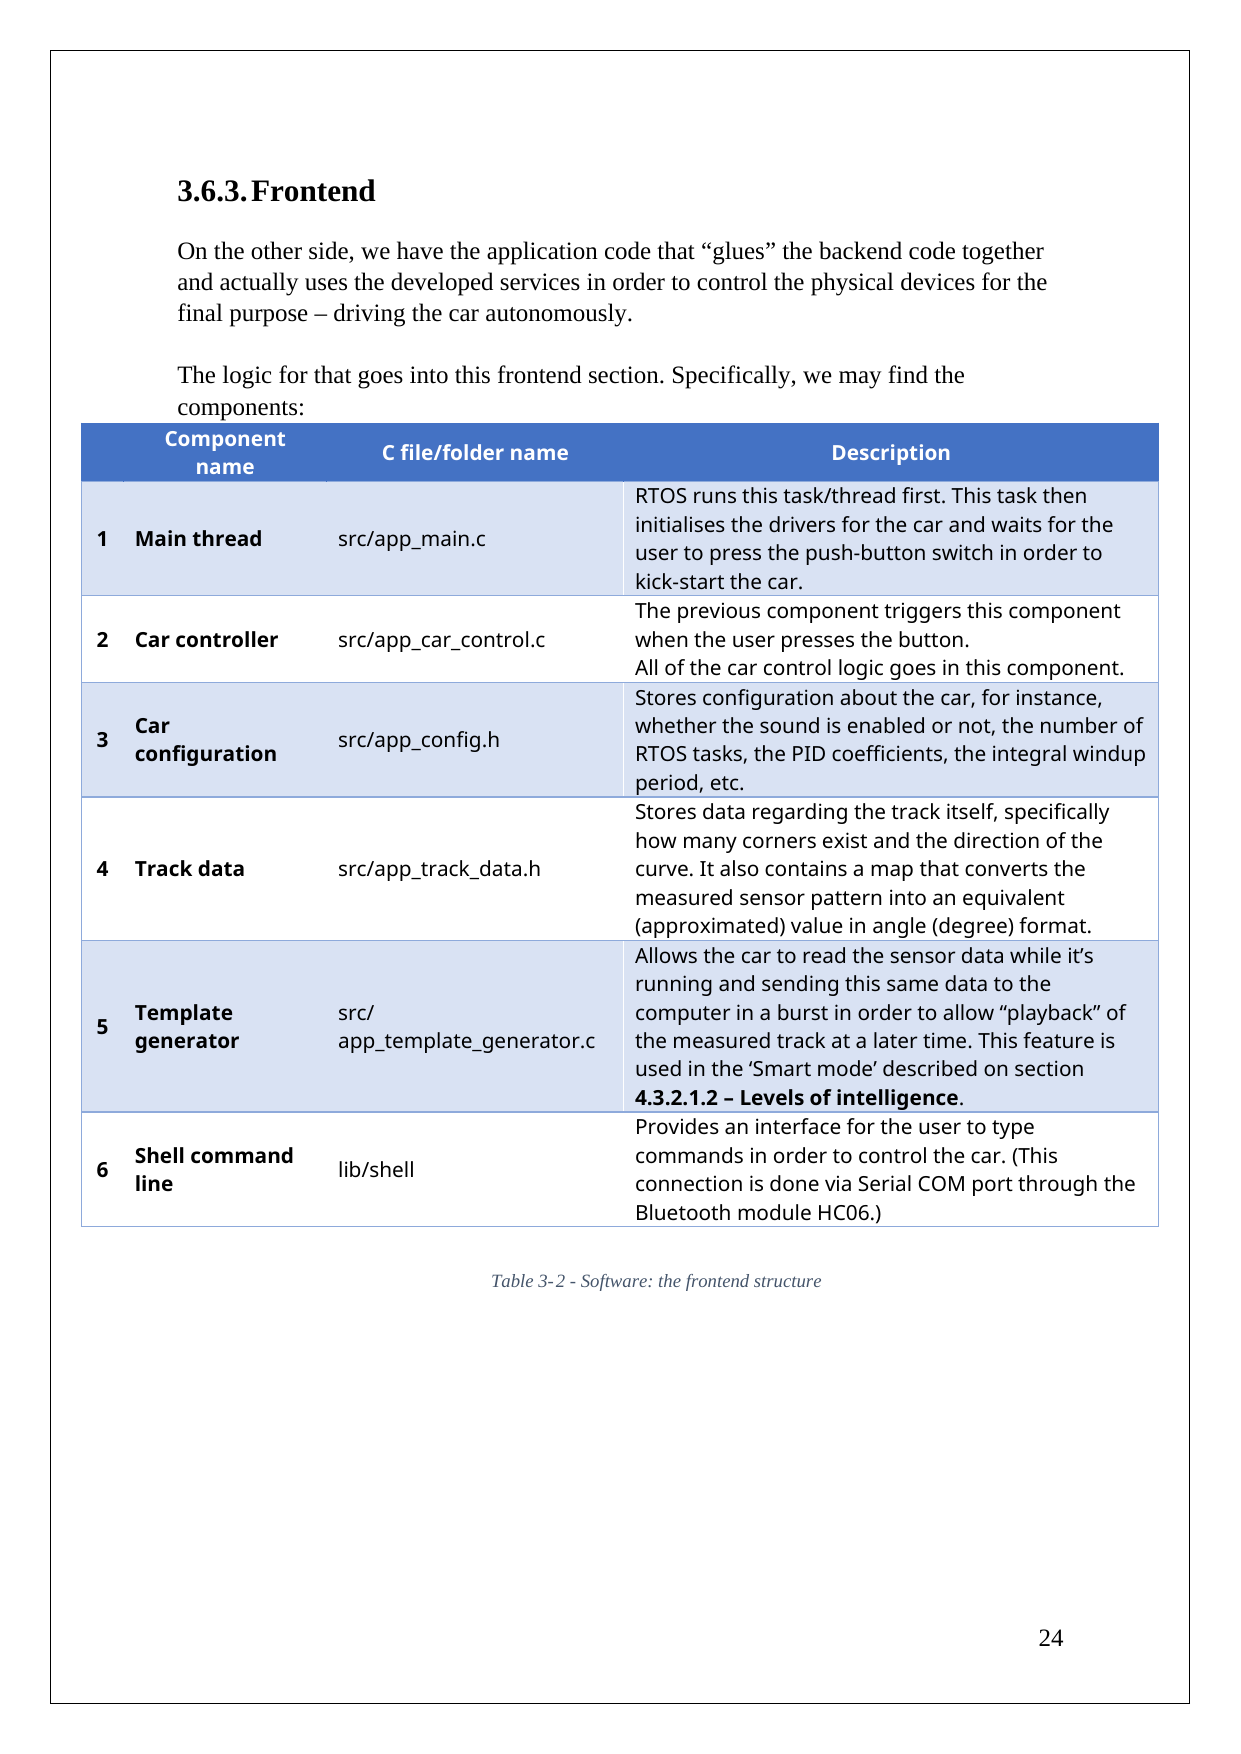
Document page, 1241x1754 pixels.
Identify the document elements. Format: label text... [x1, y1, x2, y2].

table_cell src/app_car_control.c [327, 596, 623, 682]
table_cell Stores data regarding the track itself, specifically how many corners exist and the direction of the curve. It also contains a map that converts the measured sensor pattern into an equivalent (approximated) value in angle (degree) format. [624, 798, 1158, 940]
table_cell RTOS runs this task/thread first. This task then initialises the drivers for the car and waits for the user to press the push-button switch in order to kick-start the car. [624, 482, 1158, 595]
table_cell src/app_track_data.h [327, 798, 623, 940]
table_cell Provides an interface for the user to type commands in order to control the car. (This connection is done via Serial COM port through the Bluetooth module HC06.) [624, 1113, 1158, 1226]
table_cell Track data [123, 798, 327, 940]
table_cell Main thread [123, 482, 327, 595]
table_cell src/app_main.c [327, 482, 623, 595]
table_cell The previous component triggers this component when the user presses the button. All of the car control logic goes in this component. [624, 596, 1158, 682]
text The logic for that goes into this frontend section. Specifically, we may find the components: [177, 361, 1063, 420]
table_cell 1 [82, 482, 123, 595]
table_cell Allows the car to read the sensor data while it’s running and sending this same data to the computer in a burst in order to allow “playback” of the measured track at a later time. This feature is used in the ‘Smart mode’ described on section 4.3.2.1.2 – Levels of intelligence. [624, 941, 1158, 1111]
table_header Description [624, 424, 1158, 481]
table_cell 4 [82, 798, 123, 940]
table_cell src/app_config.h [327, 683, 623, 796]
table_cell 3 [82, 683, 123, 796]
text Table 3-2 - Software: the frontend structure [251, 1269, 1063, 1291]
table_cell Stores configuration about the car, for instance, whether the sound is enabled or not, the number of RTOS tasks, the PID coefficients, the integral windup period, etc. [624, 683, 1158, 796]
table_cell src/app_template_generator.c [327, 941, 623, 1111]
table_cell lib/shell [327, 1113, 623, 1226]
table_cell 5 [82, 941, 123, 1111]
table_cell Shell command line [123, 1113, 327, 1226]
table_cell 6 [82, 1113, 123, 1226]
table_cell Car controller [123, 596, 327, 682]
table_cell Car configuration [123, 683, 327, 796]
table_header C file/folder name [327, 424, 623, 481]
table_cell Template generator [123, 941, 327, 1111]
subtitle Frontend [177, 173, 1063, 208]
table_header Component name [124, 424, 326, 481]
text On the other side, we have the application code that “glues” the backend code together and actually uses the developed services in order to control the physical devices for the final purpose – driving the car autonomously. [177, 236, 1063, 327]
table_cell 2 [82, 596, 123, 682]
table_header [82, 424, 123, 481]
